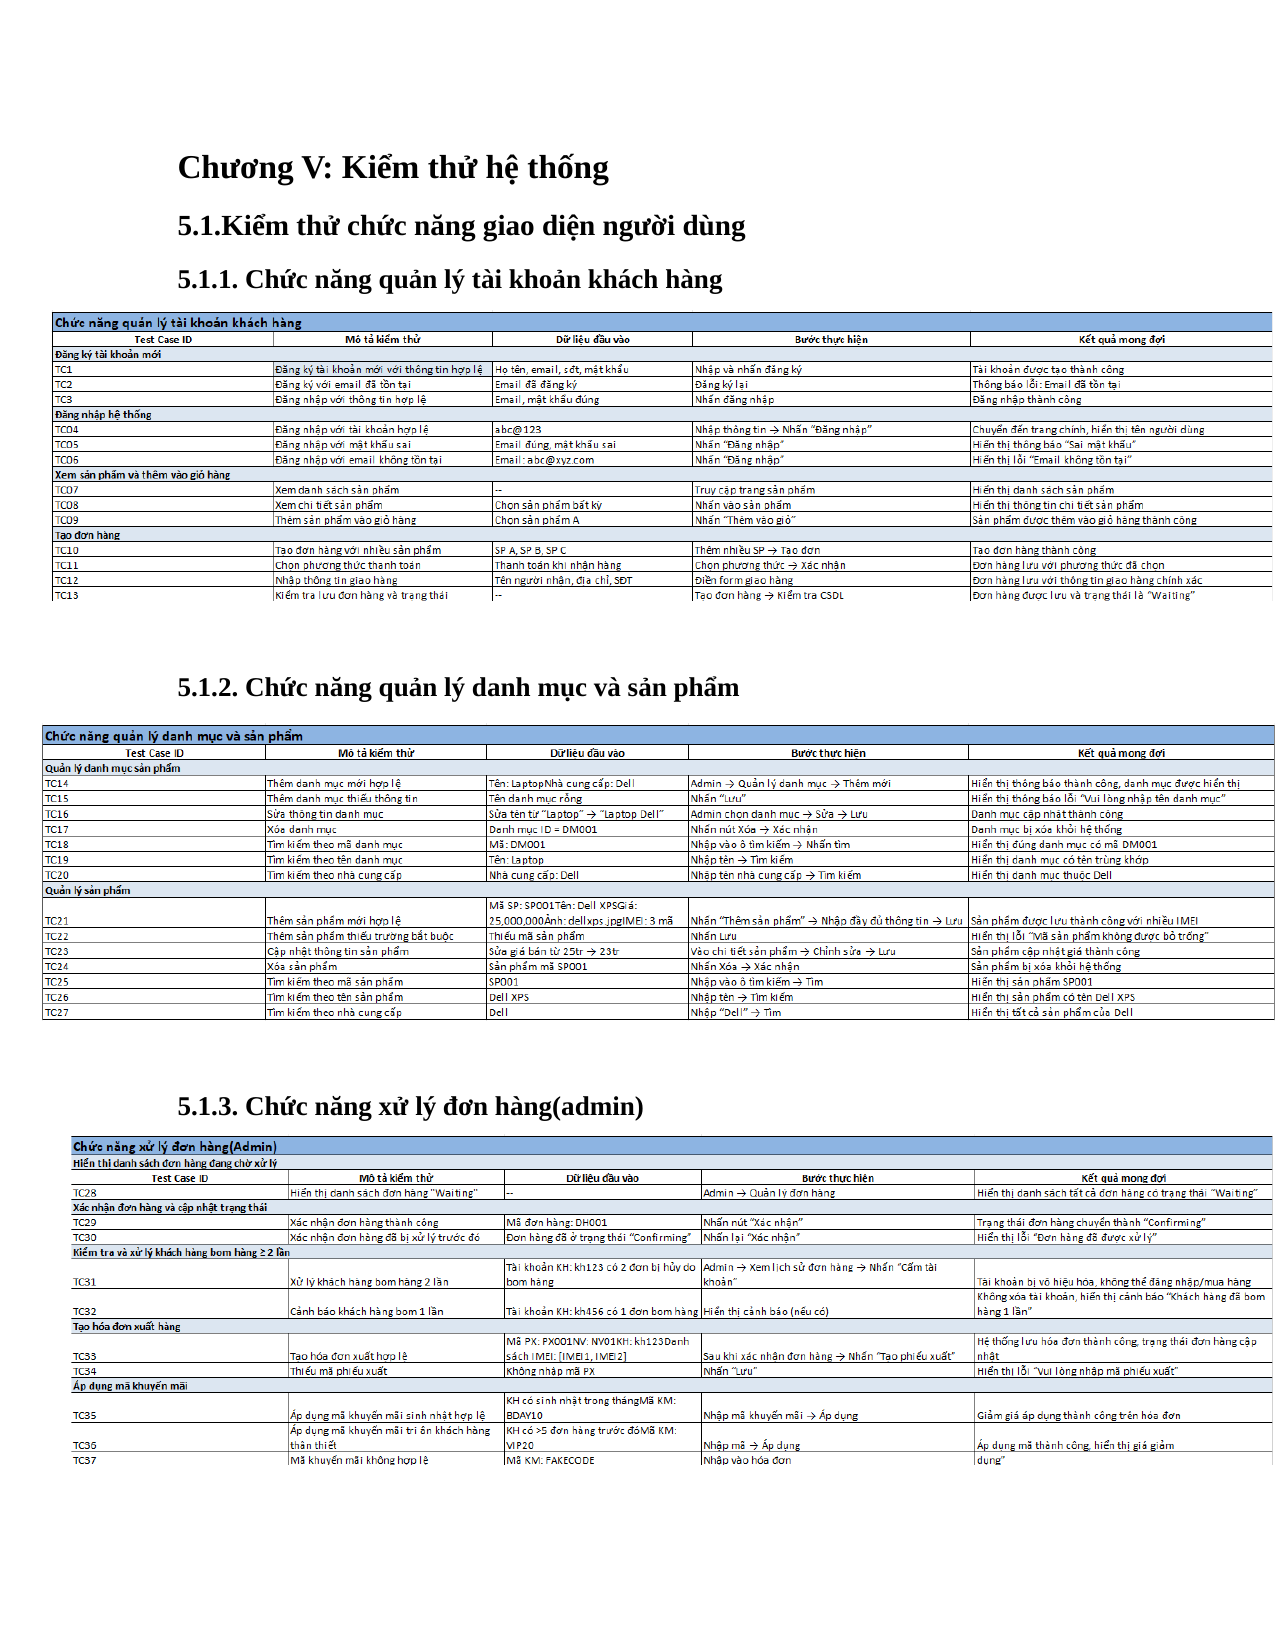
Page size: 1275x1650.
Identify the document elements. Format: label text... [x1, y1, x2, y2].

picture [71, 1134, 1273, 1465]
picture [42, 723, 1275, 1021]
subtitle 5.1.1. Chức năng quản lý tài khoản khách hàng [177, 264, 1127, 295]
subtitle 5.1.2. Chức năng quản lý danh mục và sản phẩm [177, 671, 1127, 702]
subtitle 5.1.Kiểm thử chức năng giao diện người dùng [177, 208, 1127, 242]
picture [51, 310, 1273, 601]
subtitle 5.1.3. Chức năng xử lý đơn hàng(admin) [177, 1090, 1127, 1121]
subtitle Chương V: Kiểm thử hệ thống [177, 148, 1127, 186]
